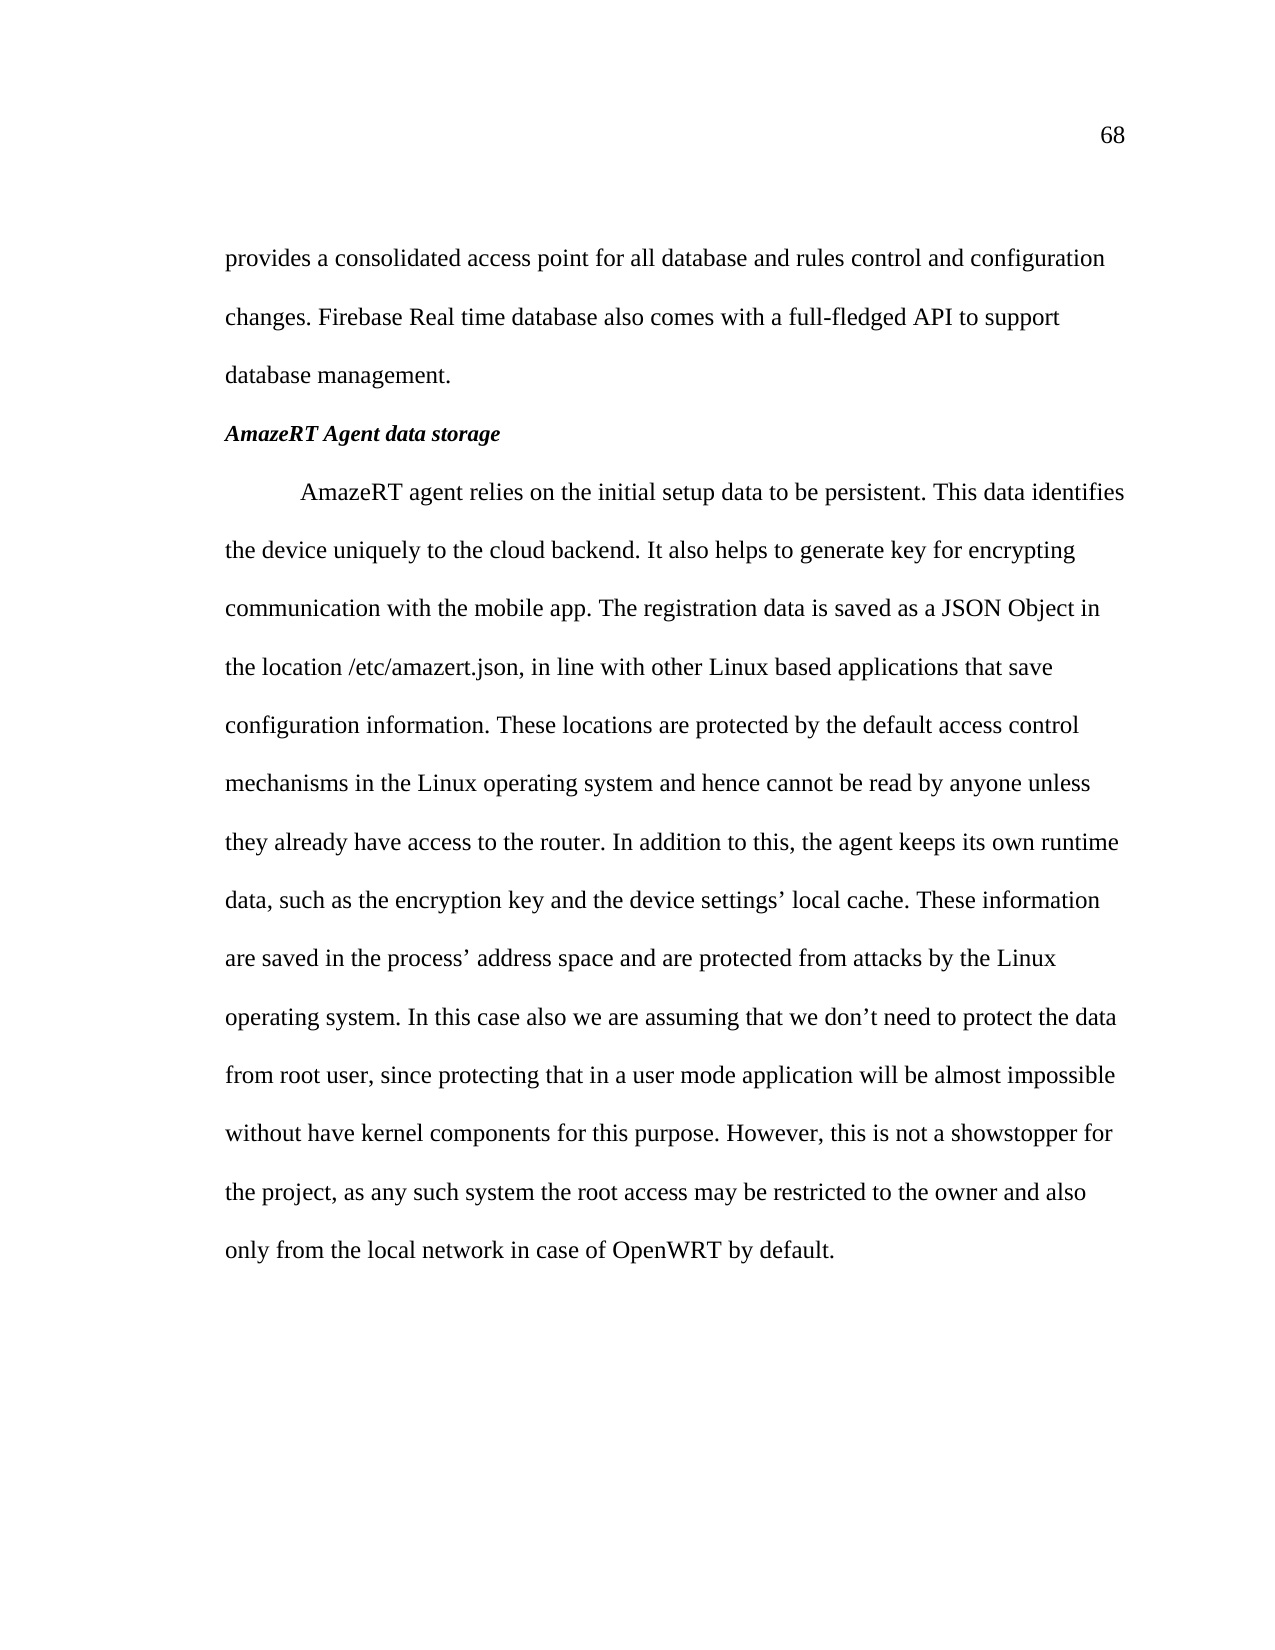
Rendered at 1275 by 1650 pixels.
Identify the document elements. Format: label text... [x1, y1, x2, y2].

subtitle AmazeRT Agent data storage [225, 395, 1125, 453]
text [225, 220, 1125, 395]
text AmazeRT agent relies on the initial setup data to be persistent. This data identifies the device uniquely to the cloud backend. It also helps to generate key for encrypting communication with the mobile app. The registration data is saved as a JSON Object in the location /etc/amazert.json, in line with other Linux based applications that save configuration information. These locations are protected by the default access control mechanisms in the Linux operating system and hence cannot be read by anyone unless they already have access to the router. In addition to this, the agent keeps its own runtime data, such as the encryption key and the device settings’ local cache. These information are saved in the process’ address space and are protected from attacks by the Linux operating system. In this case also we are assuming that we don’t need to protect the data from root user, since protecting that in a user mode application will be almost impossible without have kernel components for this purpose. However, this is not a showstopper for the project, as any such system the root access may be restricted to the owner and also only from the local network in case of OpenWRT by default. [225, 453, 1125, 1270]
